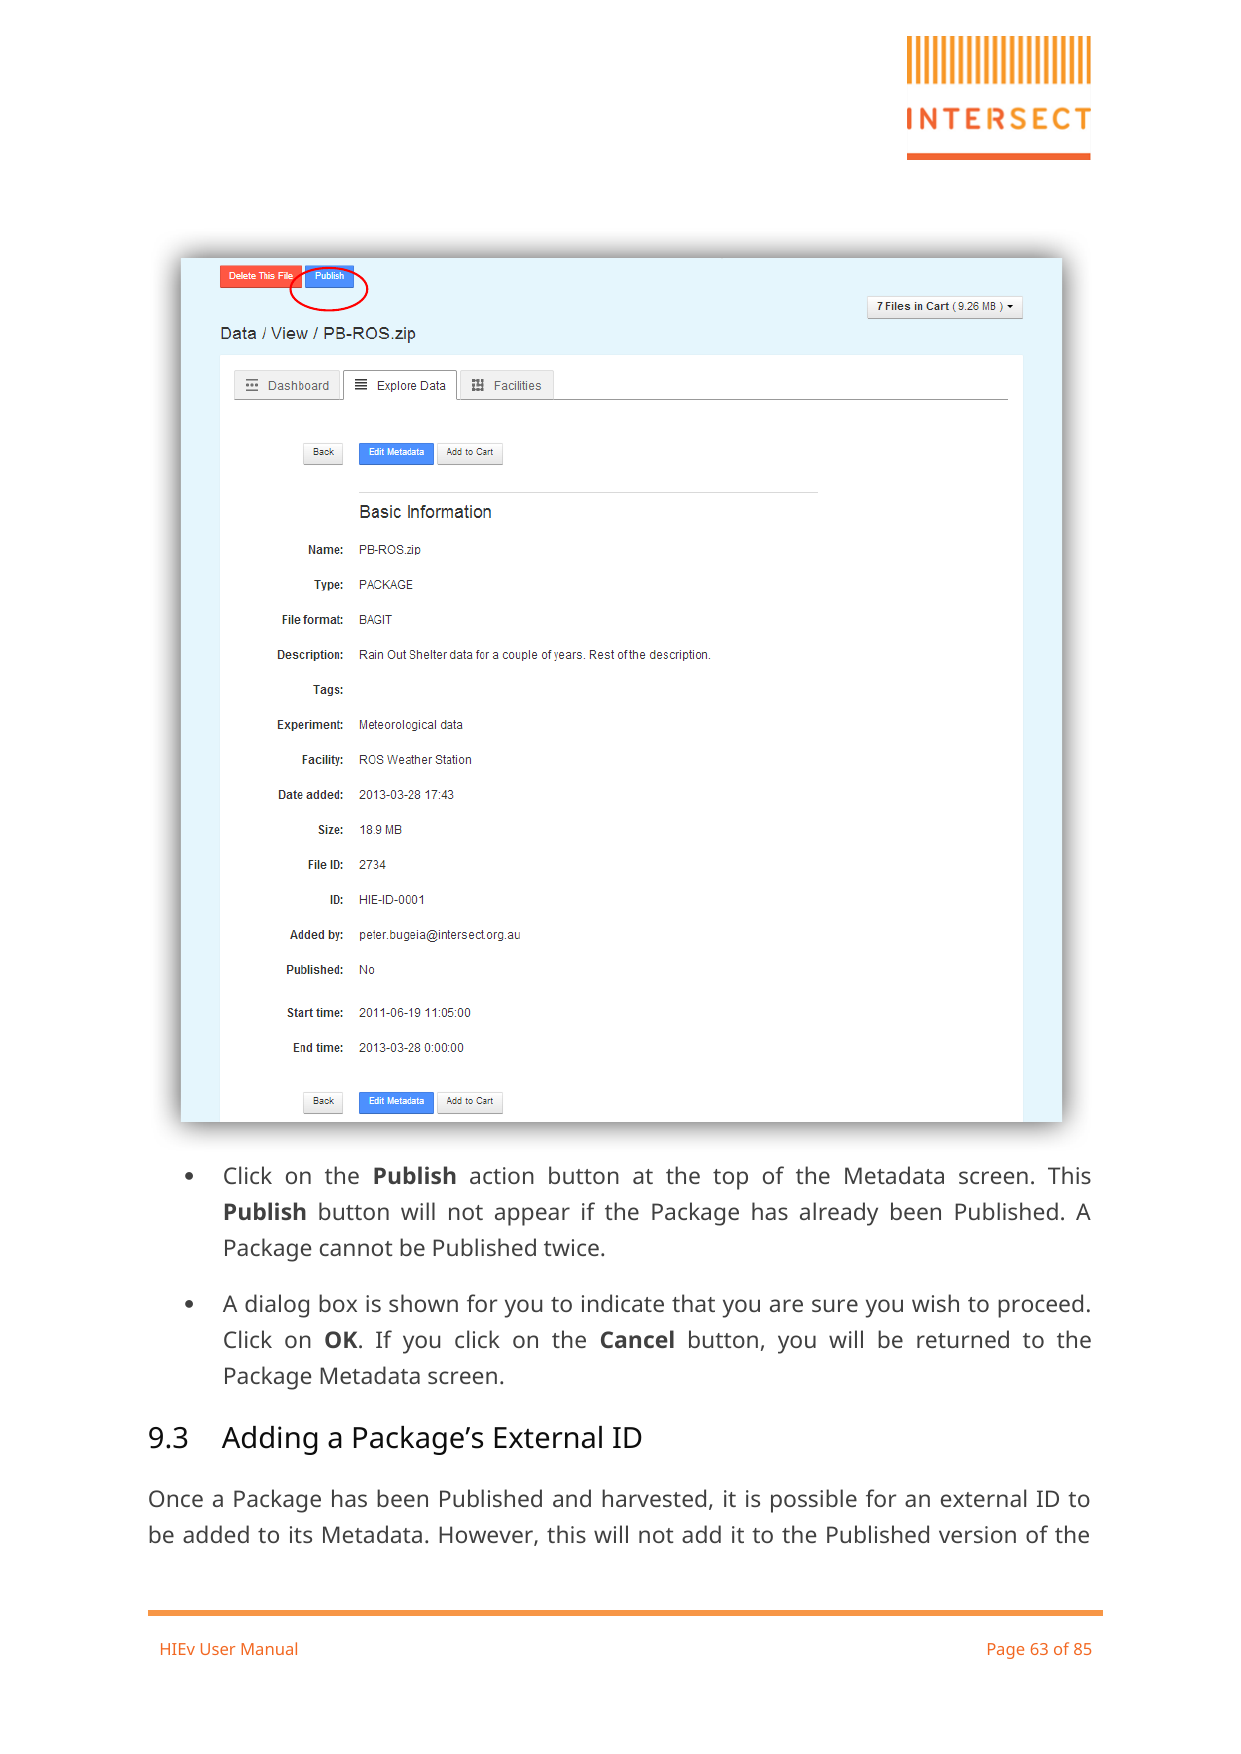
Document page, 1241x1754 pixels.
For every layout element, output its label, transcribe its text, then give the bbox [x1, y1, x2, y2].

list Click on the Publish action button at the top of the Metadata screen. This Publish button will not appear if the Package has already been Published. A Package cannot be Published twice. [185, 1159, 1092, 1263]
subtitle Adding a Package’s External ID [148, 1417, 1092, 1457]
list A dialog box is shown for you to indicate that you are sure you wish to proceed. Click on OK. If you click on the Cancel button, you will be returned to the Package Metadata screen. [185, 1288, 1092, 1391]
picture [905, 34, 1093, 162]
picture [180, 258, 1063, 1122]
